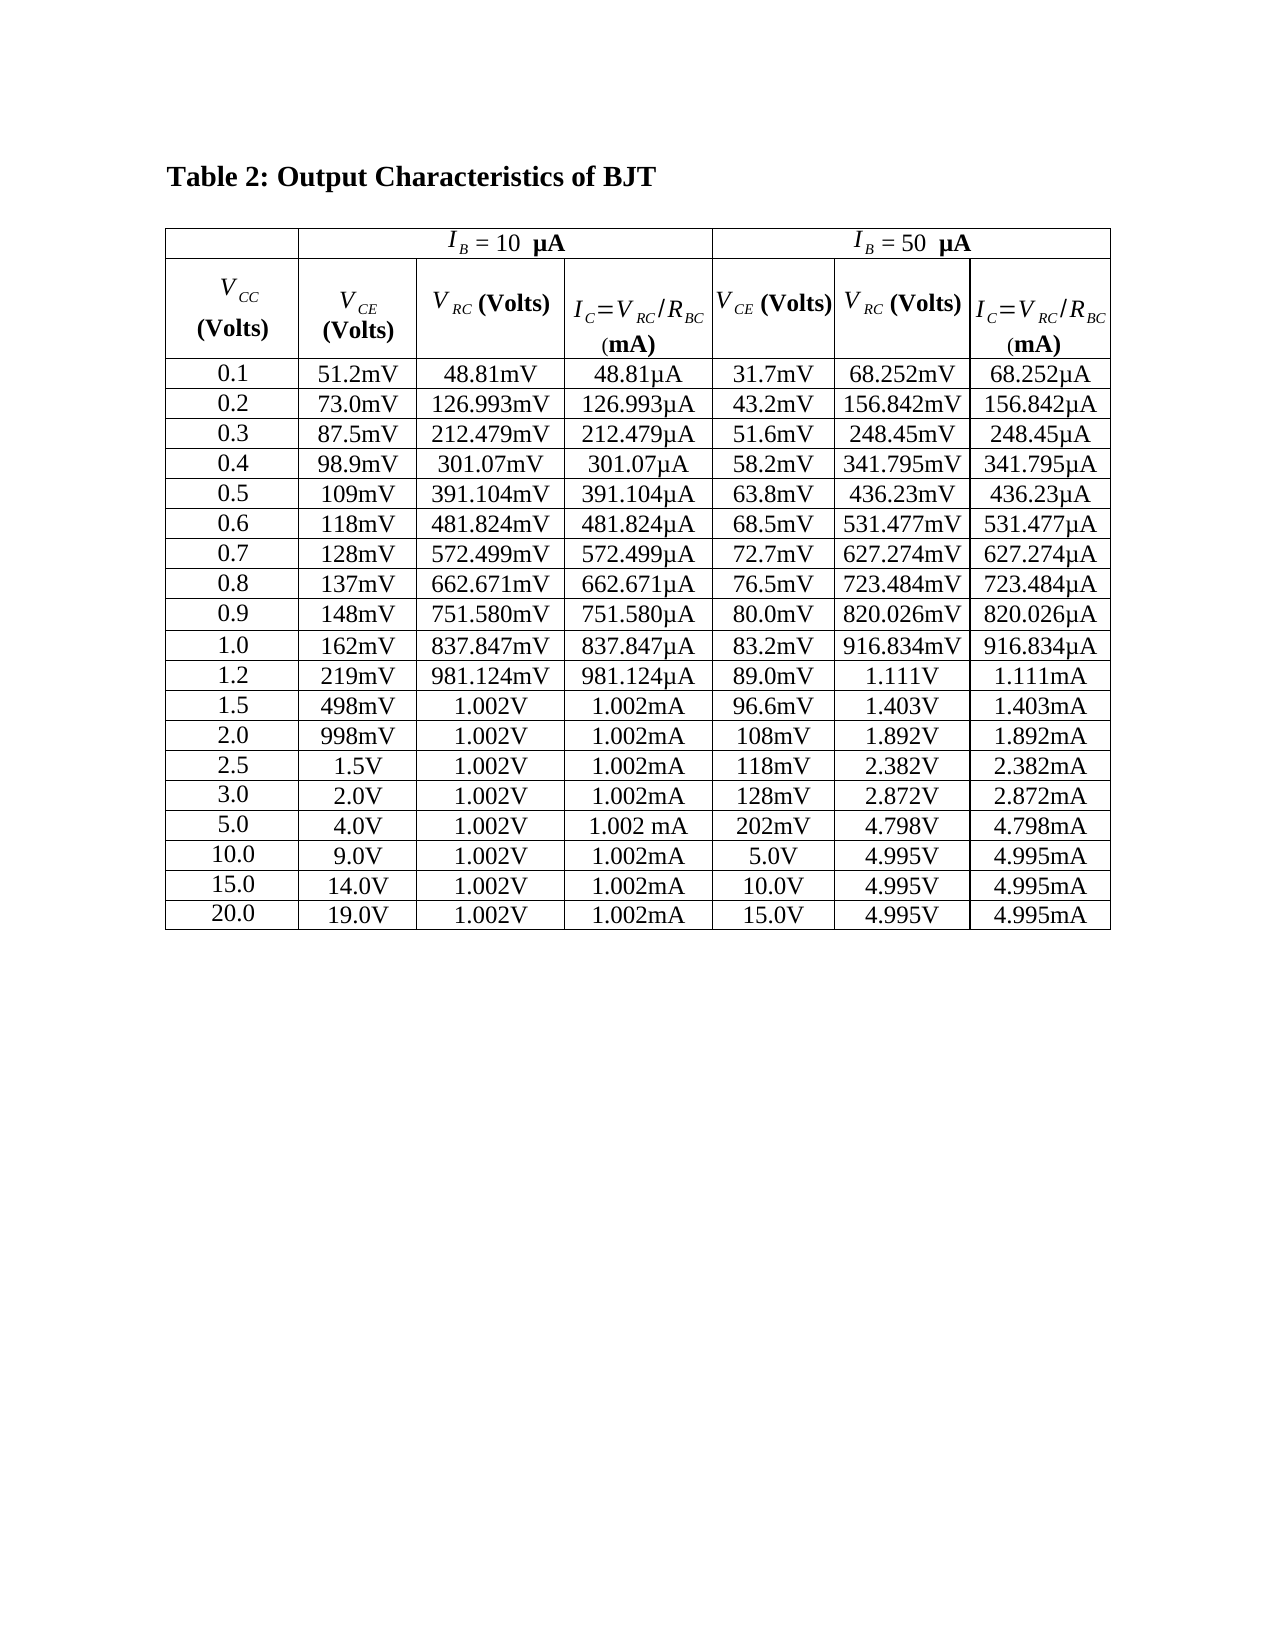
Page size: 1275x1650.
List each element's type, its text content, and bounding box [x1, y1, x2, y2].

table_cell 1.2 [166, 661, 298, 690]
table_cell 1.111V [835, 661, 969, 690]
table_cell 531.477µA [971, 509, 1110, 538]
table_cell 481.824µA [565, 509, 712, 538]
table_cell 15.0 [166, 871, 298, 899]
table_cell 436.23mV [835, 479, 969, 508]
table_cell 58.2mV [713, 449, 834, 478]
table_cell 126.993µA [565, 389, 712, 418]
table_cell 212.479µA [565, 419, 712, 448]
table_cell 1.002mA [565, 901, 712, 929]
table_cell 68.5mV [713, 509, 834, 538]
table_cell 916.834mV [835, 631, 969, 660]
table_cell 10.0V [713, 871, 834, 899]
table_cell 1.002V [417, 841, 564, 870]
text Table 2: Output Characteristics of BJT [166, 159, 1125, 193]
table_cell 4.798mA [971, 811, 1110, 840]
table_cell 51.6mV [713, 419, 834, 448]
table_cell 998mV [299, 721, 416, 750]
table_cell 981.124mV [417, 661, 564, 690]
table_cell 751.580mV [417, 599, 564, 630]
table_cell 96.6mV [713, 691, 834, 720]
table_cell 1.002mA [565, 871, 712, 899]
table_cell 2.382mA [971, 751, 1110, 780]
table_cell 1.111mA [971, 661, 1110, 690]
table_cell 156.842µA [971, 389, 1110, 418]
table_cell 837.847mV [417, 631, 564, 660]
table_cell 572.499µA [565, 539, 712, 568]
table_cell 0.3 [166, 419, 298, 448]
table_cell 87.5mV [299, 419, 416, 448]
table_cell 0.6 [166, 509, 298, 538]
table_cell 3.0 [166, 781, 298, 810]
table_cell 128mV [299, 539, 416, 568]
table_cell 723.484µA [971, 569, 1110, 598]
table_cell 118mV [299, 509, 416, 538]
table_cell 2.872V [835, 781, 969, 810]
table_cell (Volts) [299, 259, 416, 358]
table_cell 248.45mV [835, 419, 969, 448]
table_cell 48.81mV [417, 359, 564, 388]
table_cell 301.07µA [565, 449, 712, 478]
table_cell 202mV [713, 811, 834, 840]
table_cell 108mV [713, 721, 834, 750]
table_cell 627.274mV [835, 539, 969, 568]
table_cell 68.252mV [835, 359, 969, 388]
table_cell 1.002mA [565, 751, 712, 780]
table_cell 212.479mV [417, 419, 564, 448]
table_cell 1.892V [835, 721, 969, 750]
table_header = 50 μA [713, 229, 1110, 258]
table_cell 4.995mA [971, 901, 1110, 929]
table_cell 126.993mV [417, 389, 564, 418]
table_cell 156.842mV [835, 389, 969, 418]
table_cell (mA) [565, 259, 712, 358]
table_cell (Volts) [835, 259, 969, 358]
table_cell 662.671µA [565, 569, 712, 598]
table_cell 5.0 [166, 811, 298, 840]
table_cell 1.892mA [971, 721, 1110, 750]
table_cell 981.124µA [565, 661, 712, 690]
table_cell 248.45µA [971, 419, 1110, 448]
table_cell 148mV [299, 599, 416, 630]
table_cell 1.002V [417, 721, 564, 750]
table_cell 0.1 [166, 359, 298, 388]
table_cell 19.0V [299, 901, 416, 929]
table_cell 31.7mV [713, 359, 834, 388]
table_cell 341.795µA [971, 449, 1110, 478]
table_cell 2.0 [166, 721, 298, 750]
table_cell 118mV [713, 751, 834, 780]
table_cell 9.0V [299, 841, 416, 870]
table_cell 72.7mV [713, 539, 834, 568]
table_cell 1.002V [417, 751, 564, 780]
table_cell 1.5 [166, 691, 298, 720]
table_cell 0.7 [166, 539, 298, 568]
table_cell 1.403mA [971, 691, 1110, 720]
table_cell 1.002V [417, 901, 564, 929]
table_cell (Volts) [417, 259, 564, 358]
table_cell 48.81µA [565, 359, 712, 388]
table_cell 14.0V [299, 871, 416, 899]
table_cell 751.580µA [565, 599, 712, 630]
table_cell 1.002V [417, 691, 564, 720]
table_cell 98.9mV [299, 449, 416, 478]
table_cell 531.477mV [835, 509, 969, 538]
table_cell 1.002mA [565, 781, 712, 810]
table_cell 4.0V [299, 811, 416, 840]
table_cell (Volts) [166, 259, 298, 358]
table_cell 219mV [299, 661, 416, 690]
table_cell 76.5mV [713, 569, 834, 598]
table_cell 391.104mV [417, 479, 564, 508]
table_cell 43.2mV [713, 389, 834, 418]
table_cell 391.104µA [565, 479, 712, 508]
table_cell 20.0 [166, 901, 298, 929]
table_cell 4.995mA [971, 871, 1110, 899]
table_cell 2.0V [299, 781, 416, 810]
table_cell 916.834µA [971, 631, 1110, 660]
table_cell 1.002 mA [565, 811, 712, 840]
table_cell 820.026mV [835, 599, 969, 630]
table_cell 1.002mA [565, 841, 712, 870]
table_cell 4.995mA [971, 841, 1110, 870]
table_cell 1.002mA [565, 721, 712, 750]
table_cell 837.847µA [565, 631, 712, 660]
table_cell 820.026µA [971, 599, 1110, 630]
table_cell 162mV [299, 631, 416, 660]
table_cell 137mV [299, 569, 416, 598]
table_cell 0.2 [166, 389, 298, 418]
table_cell 109mV [299, 479, 416, 508]
table_cell 1.002V [417, 871, 564, 899]
table_cell 63.8mV [713, 479, 834, 508]
table_cell 89.0mV [713, 661, 834, 690]
table_cell 1.002V [417, 781, 564, 810]
table_header = 10 μA [299, 229, 712, 258]
table_cell 723.484mV [835, 569, 969, 598]
table_cell 2.382V [835, 751, 969, 780]
table_cell (Volts) [713, 259, 834, 358]
table_cell 0.5 [166, 479, 298, 508]
table_cell 4.995V [835, 901, 969, 929]
table_cell (mA) [971, 259, 1110, 358]
table_cell 1.0 [166, 631, 298, 660]
table_cell 5.0V [713, 841, 834, 870]
table_cell 572.499mV [417, 539, 564, 568]
table_cell 4.995V [835, 841, 969, 870]
table_cell 83.2mV [713, 631, 834, 660]
table_cell 73.0mV [299, 389, 416, 418]
table_cell 498mV [299, 691, 416, 720]
table_cell 341.795mV [835, 449, 969, 478]
table_cell 662.671mV [417, 569, 564, 598]
table_cell 627.274µA [971, 539, 1110, 568]
table_cell 1.002mA [565, 691, 712, 720]
table_cell 15.0V [713, 901, 834, 929]
table_cell 128mV [713, 781, 834, 810]
table_cell 4.995V [835, 871, 969, 899]
table_cell 301.07mV [417, 449, 564, 478]
table_cell 0.4 [166, 449, 298, 478]
table_cell 481.824mV [417, 509, 564, 538]
table_header [166, 229, 298, 258]
table_cell 436.23µA [971, 479, 1110, 508]
table_cell 1.5V [299, 751, 416, 780]
table_cell 10.0 [166, 841, 298, 870]
table_cell 68.252µA [971, 359, 1110, 388]
table_cell 1.002V [417, 811, 564, 840]
table_cell 51.2mV [299, 359, 416, 388]
table_cell 0.8 [166, 569, 298, 598]
table_cell 4.798V [835, 811, 969, 840]
table_cell 2.5 [166, 751, 298, 780]
table_cell 80.0mV [713, 599, 834, 630]
table_cell 2.872mA [971, 781, 1110, 810]
table_cell 0.9 [166, 599, 298, 630]
table_cell 1.403V [835, 691, 969, 720]
